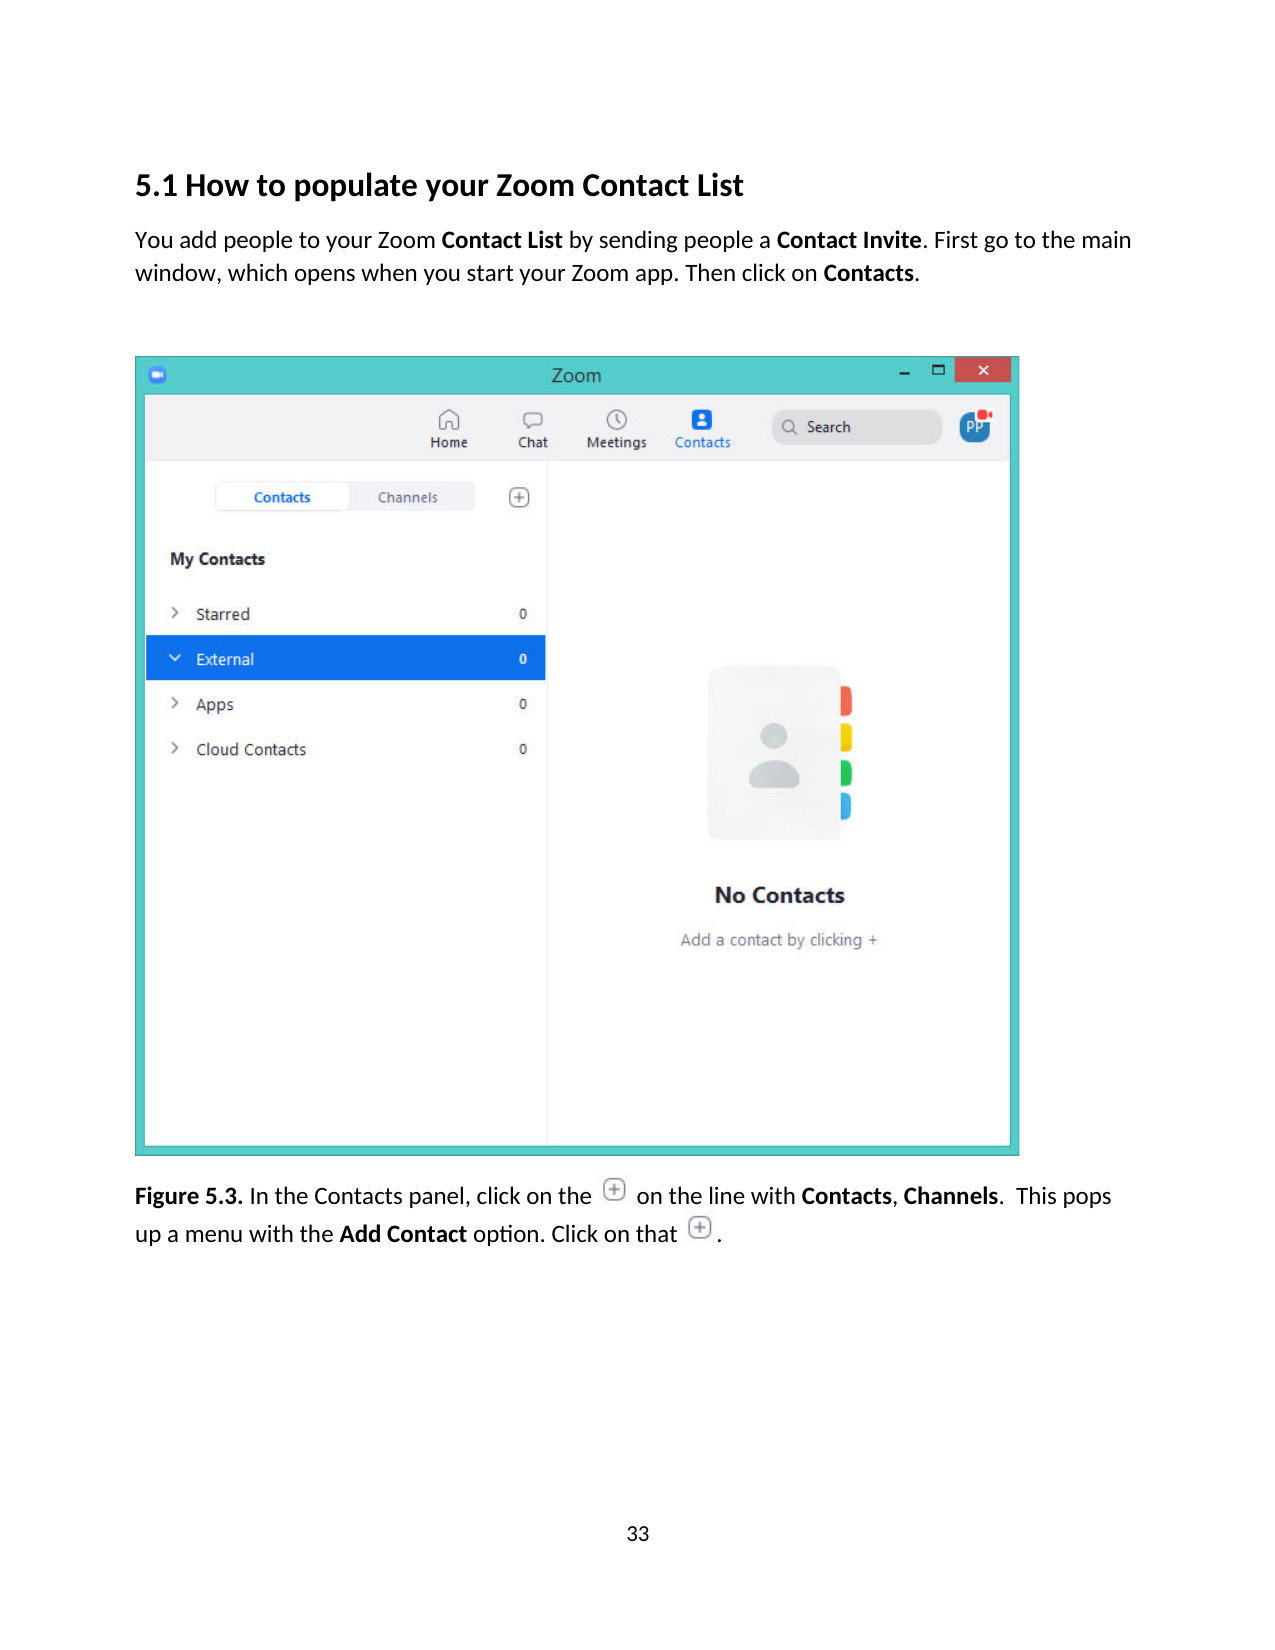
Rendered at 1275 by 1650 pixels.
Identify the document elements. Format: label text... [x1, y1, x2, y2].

text 5.1 How to populate your Zoom Contact List [135, 164, 1140, 204]
picture [135, 356, 1020, 1156]
picture [683, 1212, 717, 1243]
picture [598, 1174, 631, 1205]
text Figure 5.3. In the Contacts panel, click on the on the line with Contacts, Channels. This pops up a menu with the Add Contact option. Click on that . [135, 1174, 1140, 1249]
text You add people to your Zoom Contact List by sending people a Contact Invite. First go to the main window, which opens when you start your Zoom app. Then click on Contacts. [135, 224, 1140, 288]
